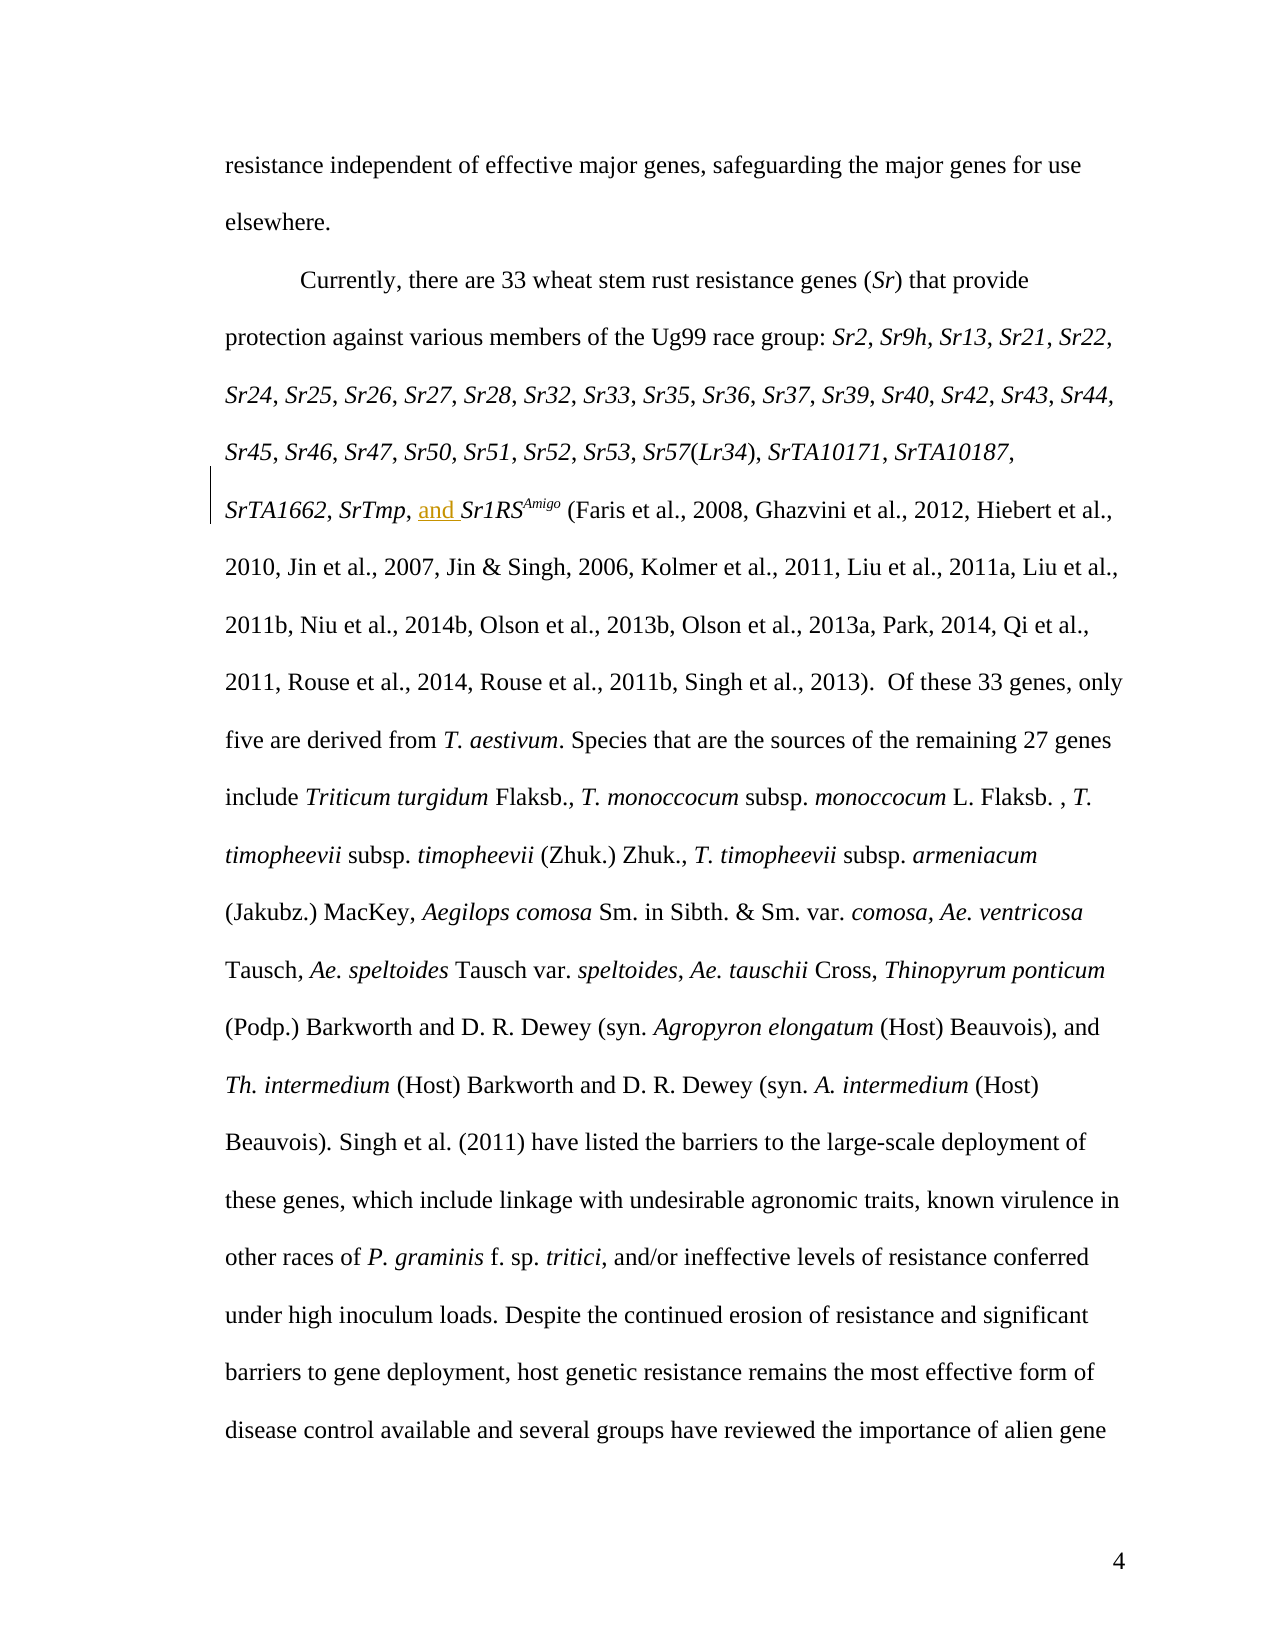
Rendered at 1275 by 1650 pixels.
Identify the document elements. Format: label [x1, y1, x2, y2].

text [225, 265, 1125, 1444]
text [225, 150, 1125, 236]
